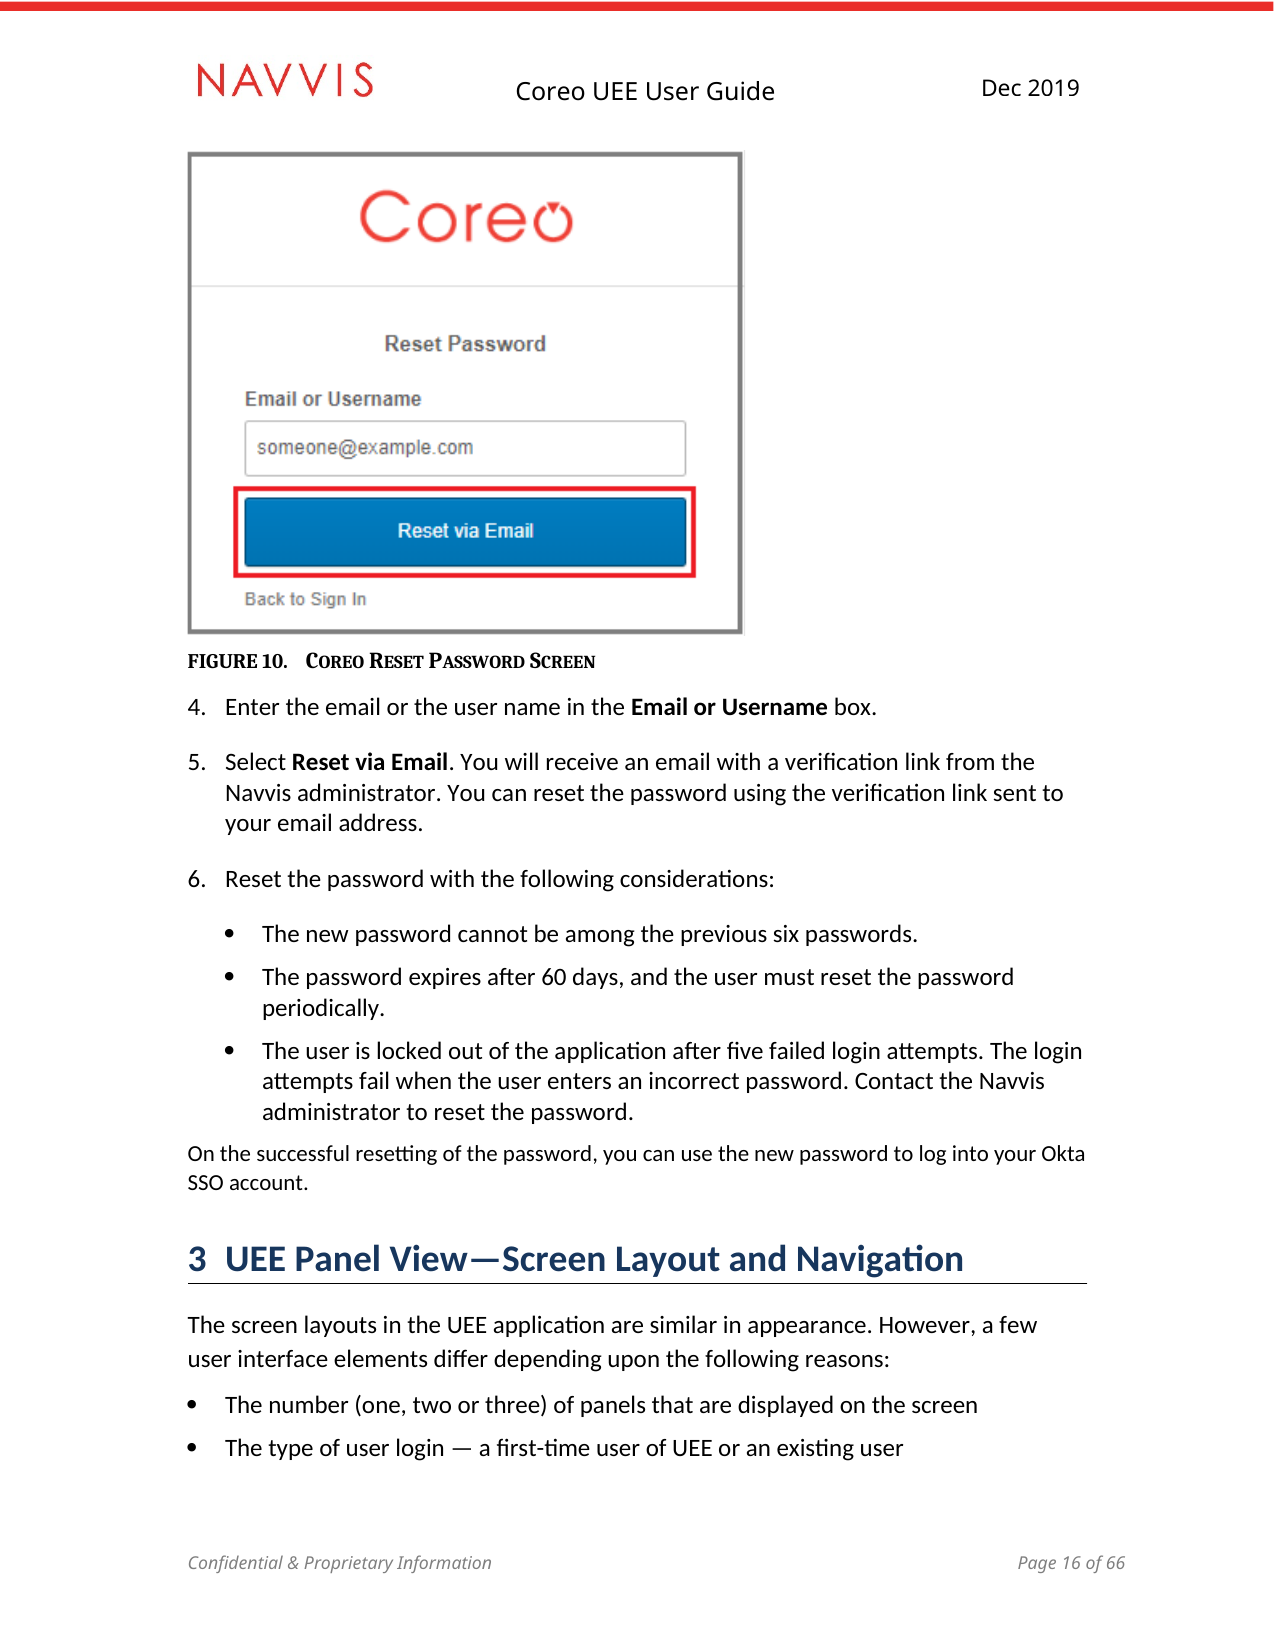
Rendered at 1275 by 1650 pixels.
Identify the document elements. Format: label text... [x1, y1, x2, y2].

text The screen layouts in the UEE application are similar in appearance. However, a few user interface elements differ depending upon the following reasons: [187, 1309, 1087, 1373]
list Enter the email or the user name in the Email or Username box. [187, 691, 1087, 721]
picture [187, 150, 746, 636]
list The number (one, two or three) of panels that are displayed on the screen [187, 1389, 1087, 1419]
subtitle UEE Panel View—Screen Layout and Navigation [187, 1235, 1087, 1284]
list The password expires after 60 days, and the user must reset the password periodically. [225, 961, 1087, 1022]
list Reset the password with the following considerations: [187, 863, 1087, 893]
list Select Reset via Email. You will receive an email with a verification link from the Navvis administrator. You can reset the password using the verification link sent to your email address. [187, 746, 1087, 838]
picture [187, 55, 383, 104]
list The new password cannot be among the previous six passwords. [225, 918, 1087, 949]
list The user is locked out of the application after five failed login attempts. The login attempts fail when the user enters an incorrect password. Contact the Navvis administrator to reset the password. [225, 1035, 1087, 1127]
text Coreo Reset Password Screen [187, 648, 1087, 674]
list The type of user login — a first-time user of UEE or an existing user [187, 1432, 1087, 1462]
text On the successful resetting of the password, you can use the new password to log into your Okta SSO account. [187, 1139, 1087, 1196]
